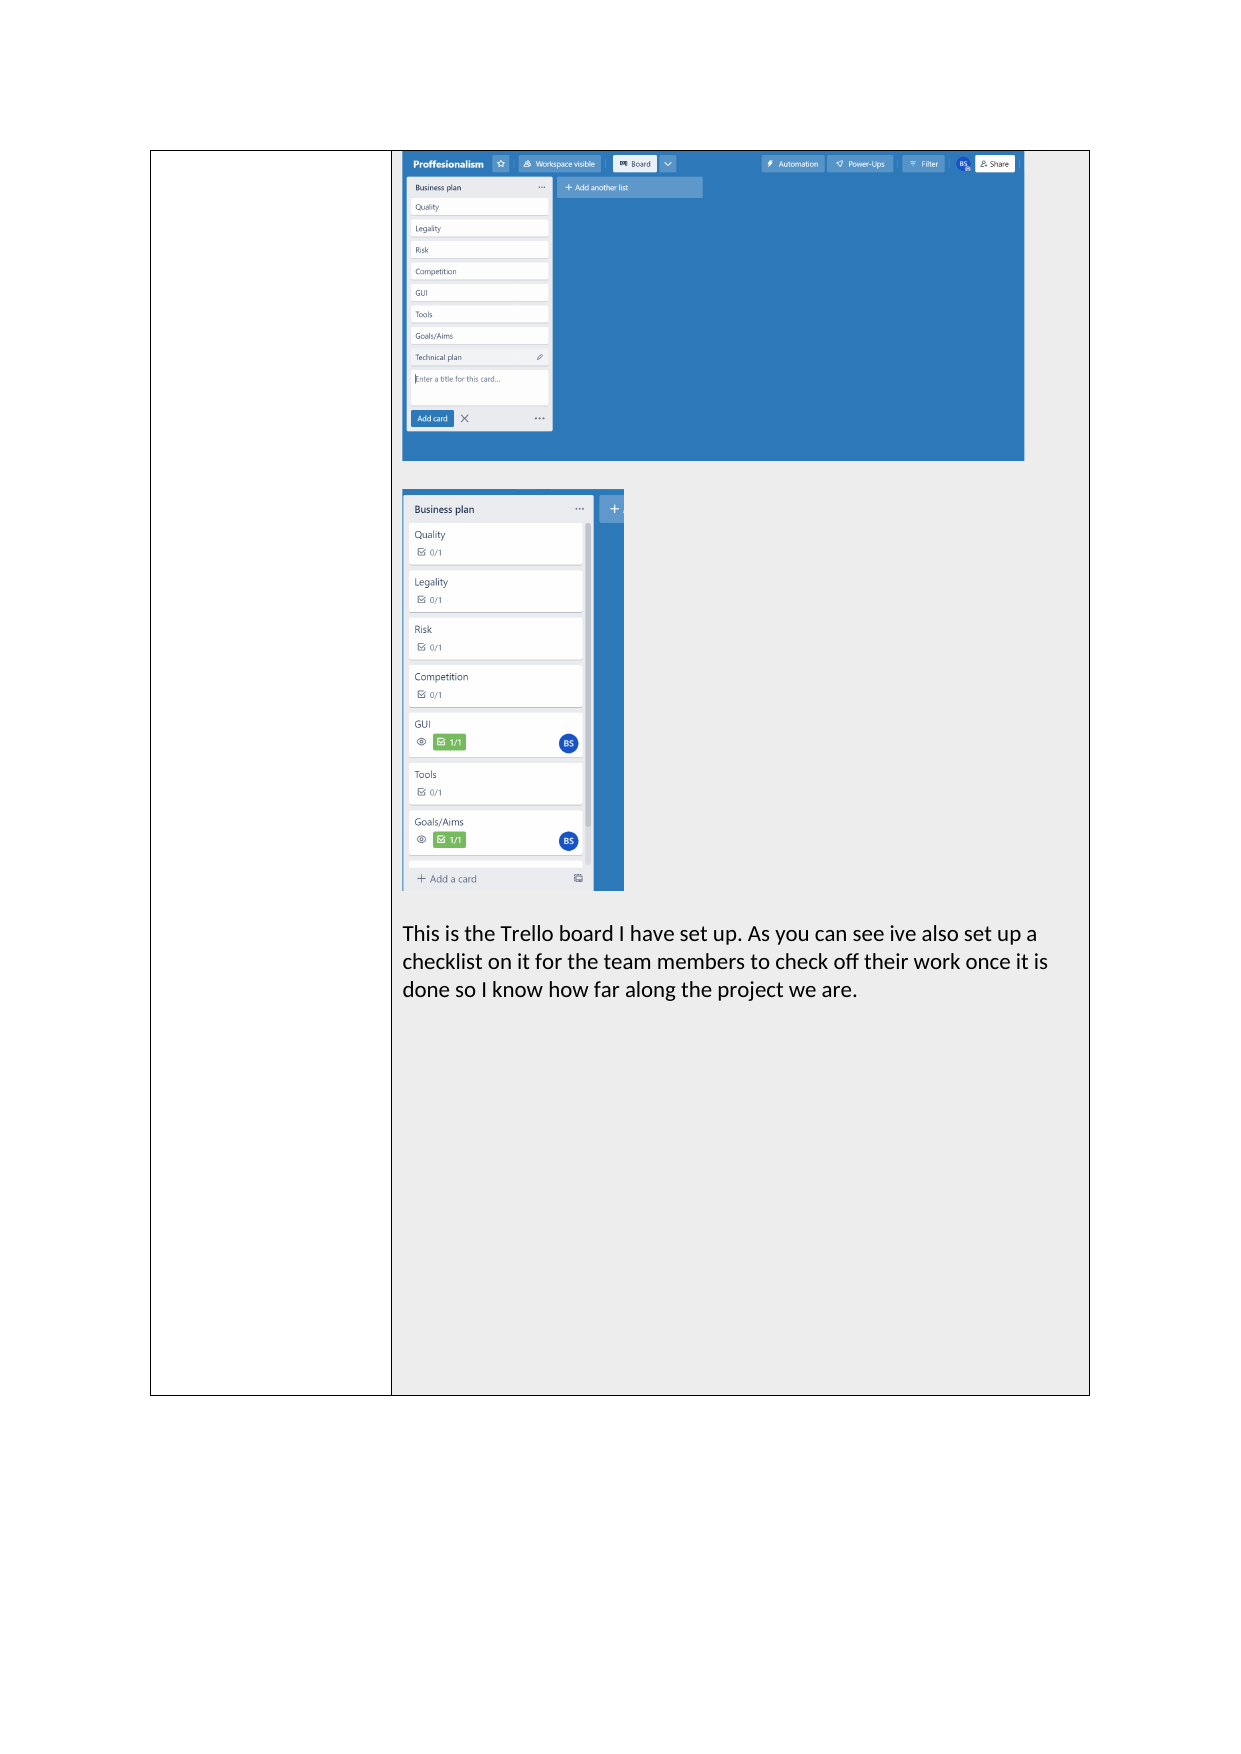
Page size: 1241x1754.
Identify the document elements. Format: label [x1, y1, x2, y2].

picture [402, 151, 1025, 461]
picture [402, 489, 624, 891]
table_cell [392, 151, 1089, 1395]
table_cell [151, 151, 391, 1395]
